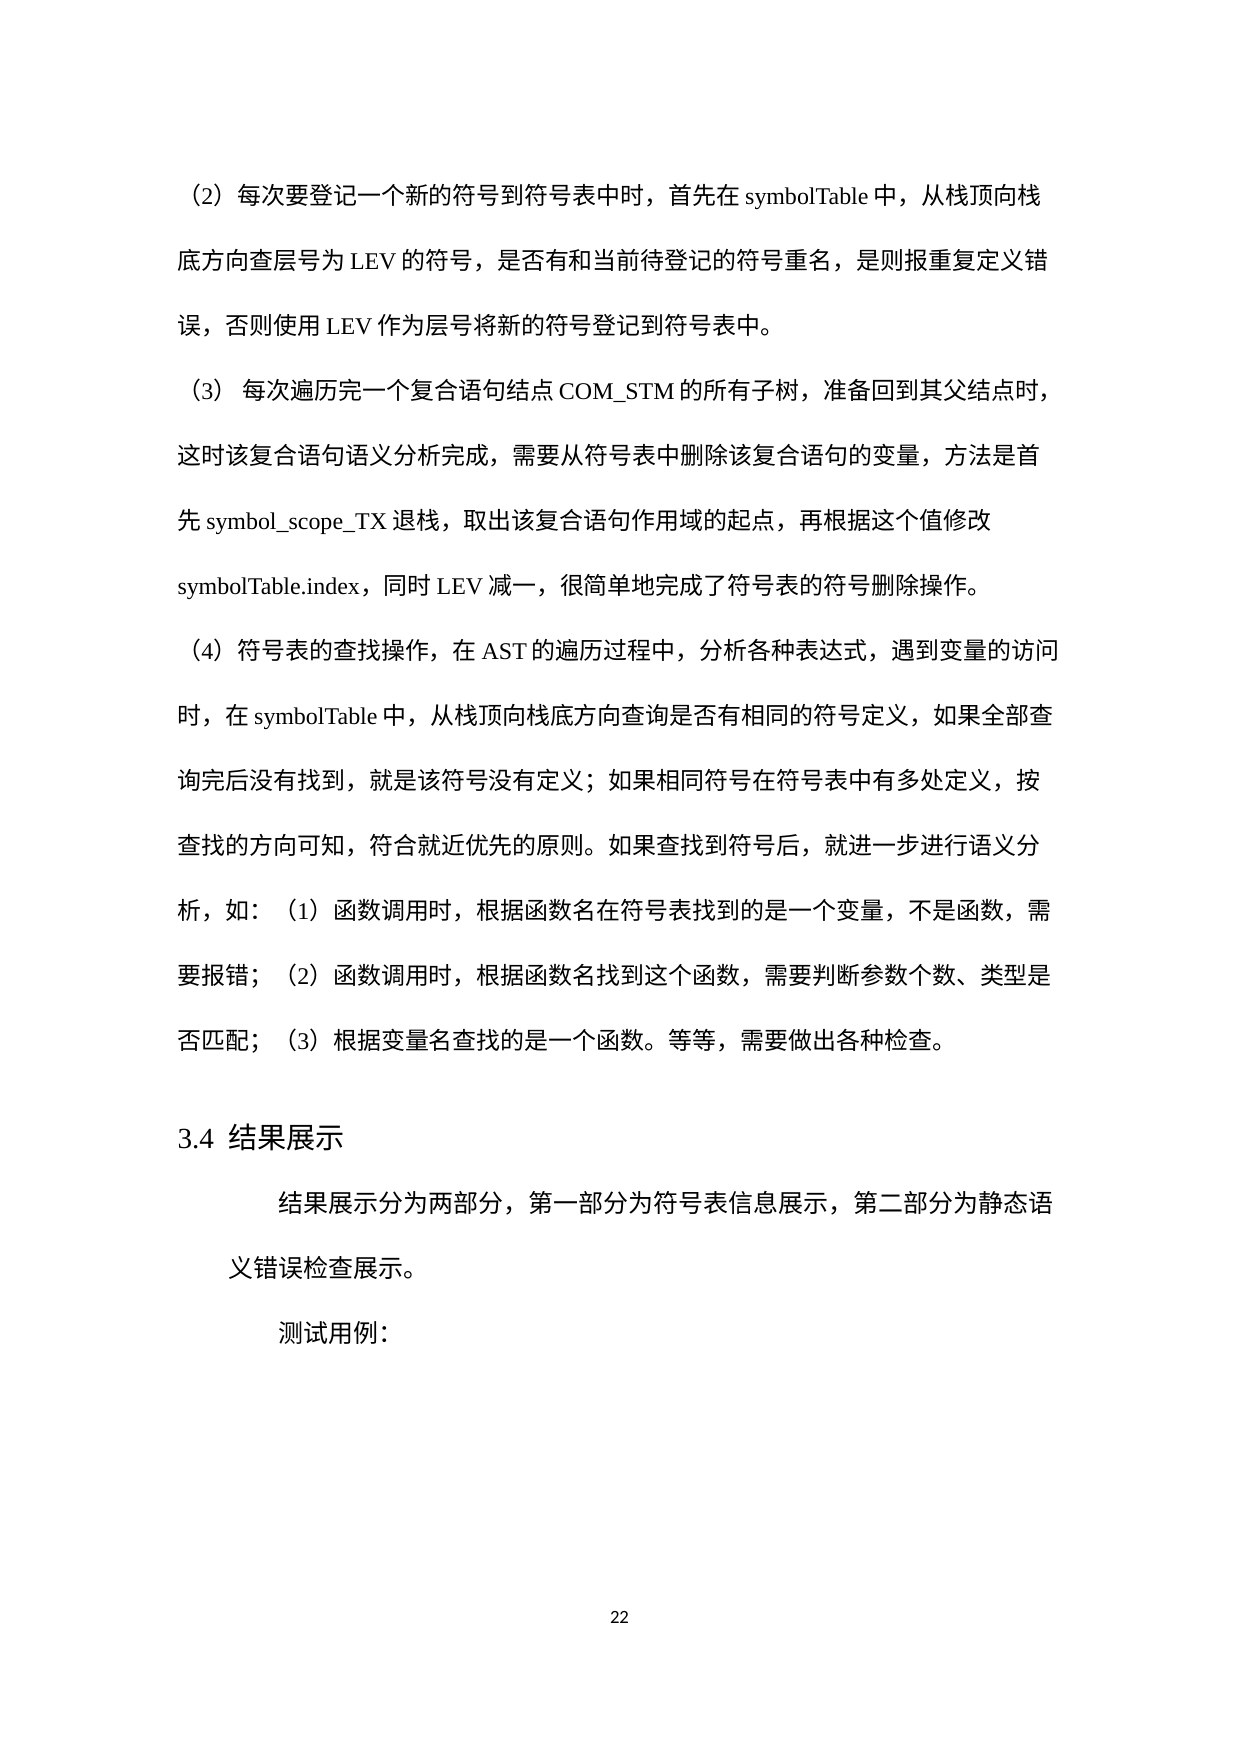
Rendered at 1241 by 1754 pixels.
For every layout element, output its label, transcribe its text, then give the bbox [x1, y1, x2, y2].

list 测试用例： [228, 1299, 1063, 1364]
text （2）每次要登记一个新的符号到符号表中时，首先在symbolTable中，从栈顶向栈底方向查层号为LEV的符号，是否有和当前待登记的符号重名，是则报重复定义错误，否则使用LEV作为层号将新的符号登记到符号表中。 [177, 161, 1063, 356]
list 结果展示 [177, 1104, 1063, 1169]
text （3） 每次遍历完一个复合语句结点COM_STM的所有子树，准备回到其父结点时，这时该复合语句语义分析完成，需要从符号表中删除该复合语句的变量，方法是首先symbol_scope_TX退栈，取出该复合语句作用域的起点，再根据这个值修改symbolTable.index，同时LEV减一，很简单地完成了符号表的符号删除操作。 [177, 356, 1063, 616]
list （4）符号表的查找操作，在AST的遍历过程中，分析各种表达式，遇到变量的访问时，在symbolTable中，从栈顶向栈底方向查询是否有相同的符号定义，如果全部查询完后没有找到，就是该符号没有定义；如果相同符号在符号表中有多处定义，按查找的方向可知，符合就近优先的原则。如果查找到符号后，就进一步进行语义分析，如：（1）函数调用时，根据函数名在符号表找到的是一个变量，不是函数，需要报错；（2）函数调用时，根据函数名找到这个函数，需要判断参数个数、类型是否匹配；（3）根据变量名查找的是一个函数。等等，需要做出各种检查。 [177, 616, 1063, 1071]
list 结果展示分为两部分，第一部分为符号表信息展示，第二部分为静态语义错误检查展示。 [228, 1169, 1063, 1299]
